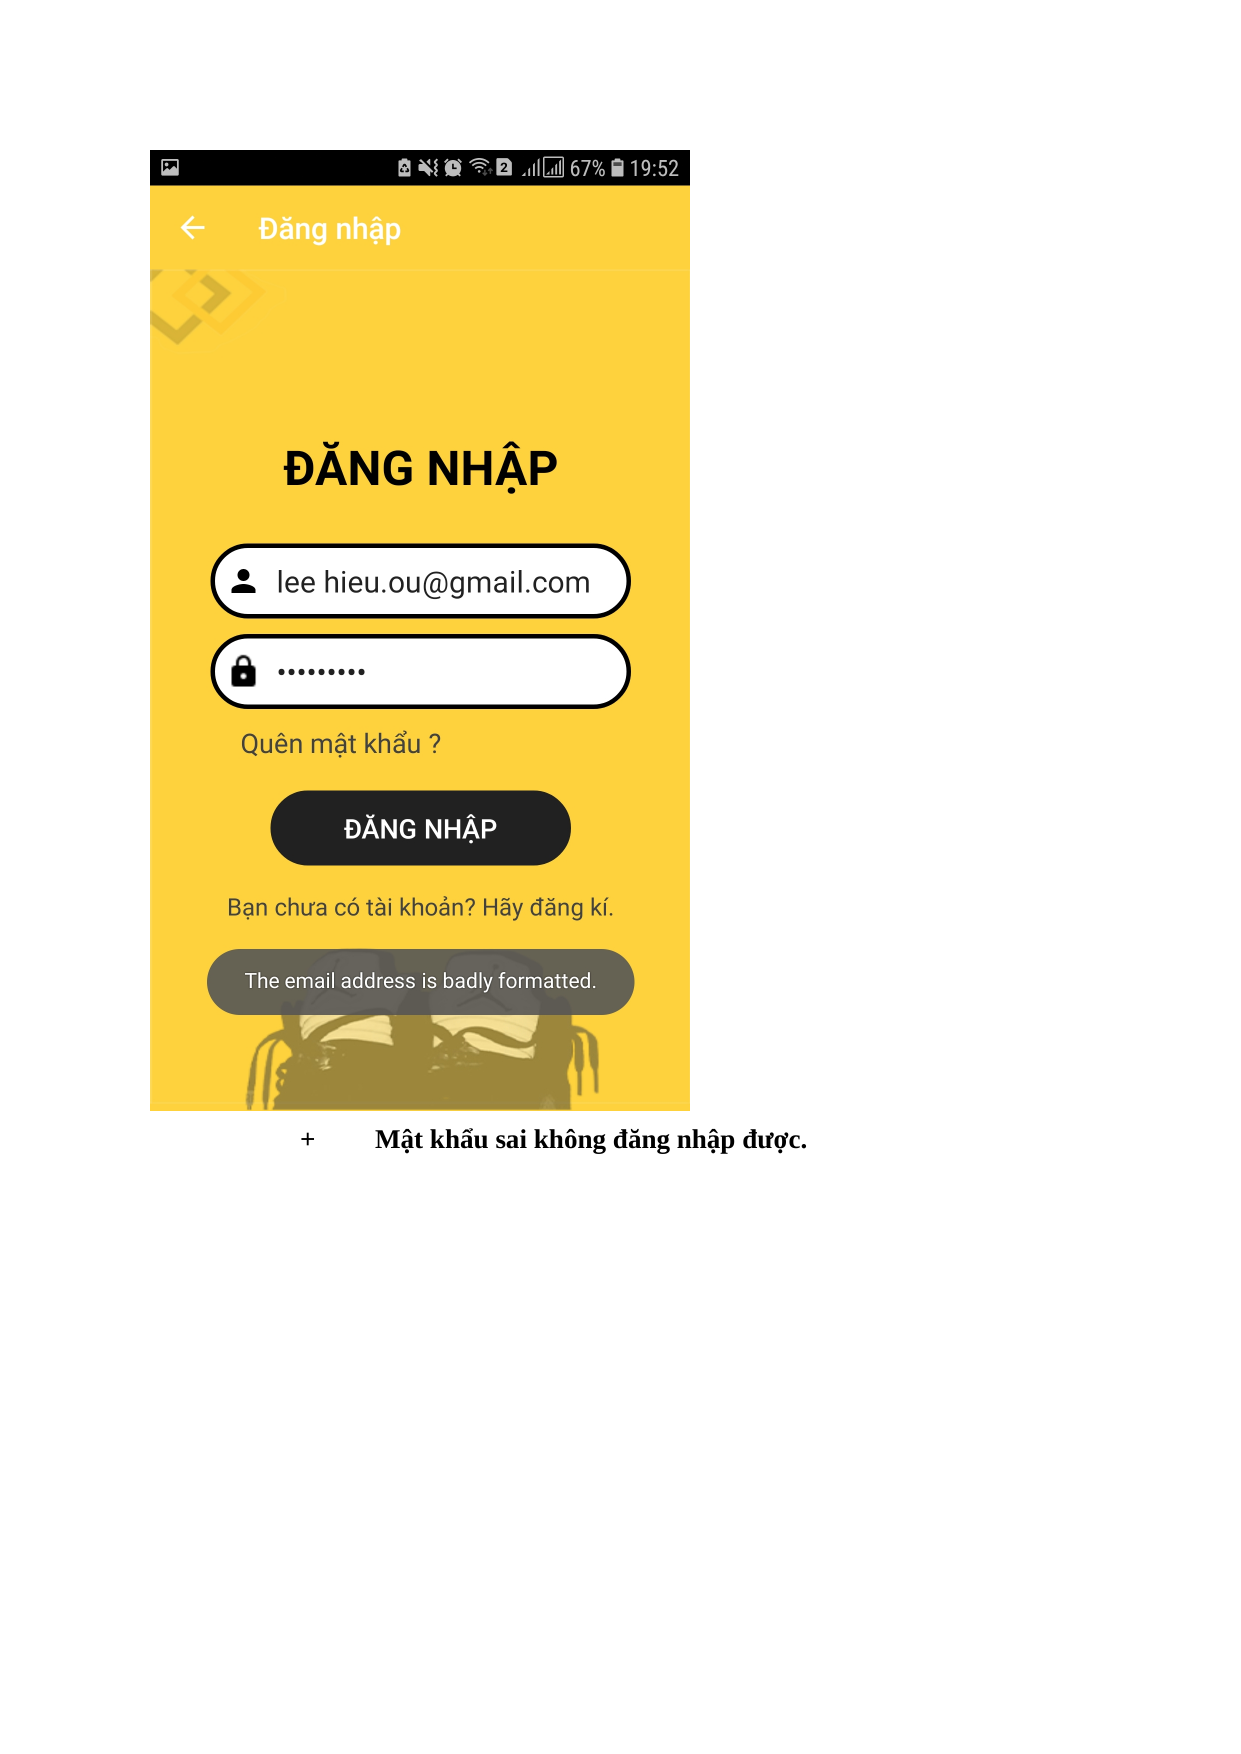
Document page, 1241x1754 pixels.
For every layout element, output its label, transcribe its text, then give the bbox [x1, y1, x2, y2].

text + Mật khẩu sai không đăng nhập được. [300, 1123, 1090, 1154]
picture [150, 150, 690, 1111]
